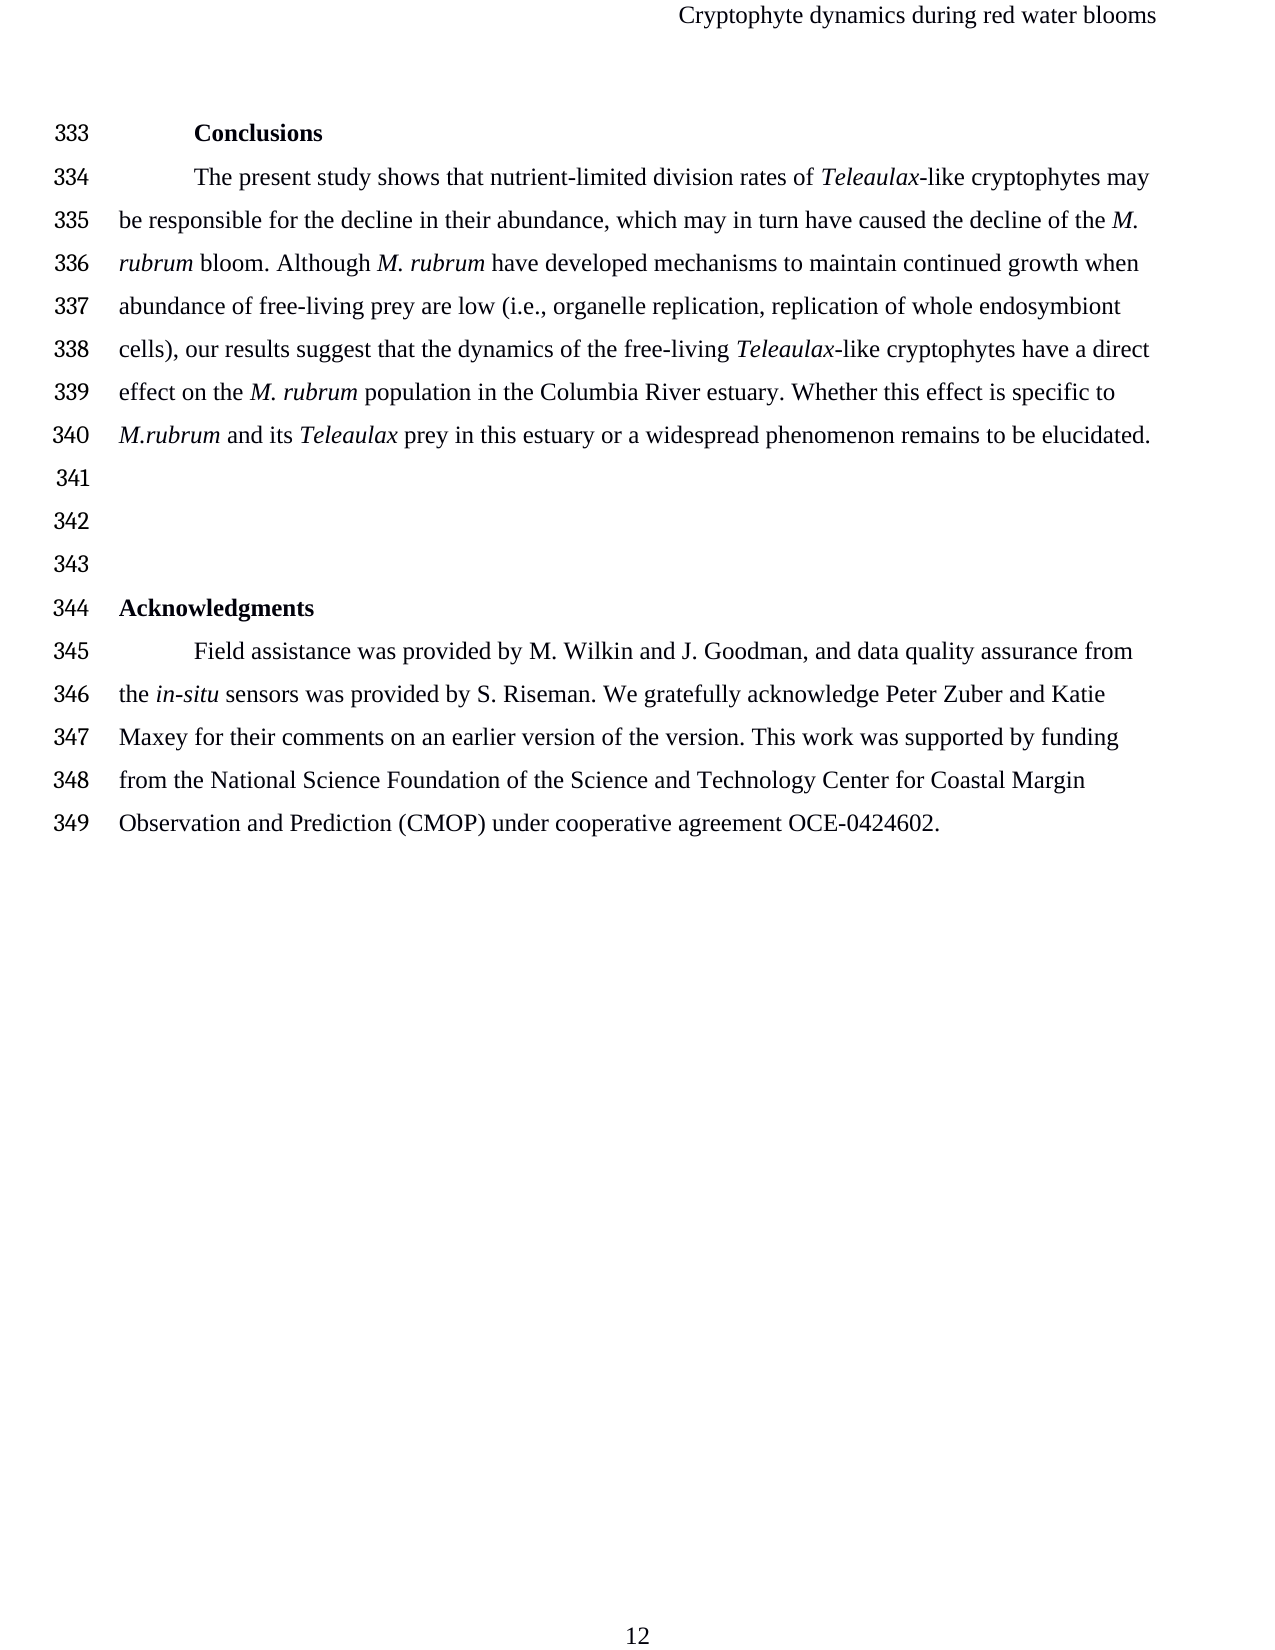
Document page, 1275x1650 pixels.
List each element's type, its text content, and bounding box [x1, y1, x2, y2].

text Field assistance was provided by M. Wilkin and J. Goodman, and data quality assurance from the in-situ sensors was provided by S. Riseman. We gratefully acknowledge Peter Zuber and Katie Maxey for their comments on an earlier version of the version. This work was supported by funding from the National Science Foundation of the Science and Technology Center for Coastal Margin Observation and Prediction (CMOP) under cooperative agreement OCE-0424602. [118, 636, 1156, 837]
text Conclusions [118, 118, 1156, 147]
text The present study shows that nutrient-limited division rates of Teleaulax-like cryptophytes may be responsible for the decline in their abundance, which may in turn have caused the decline of the M. rubrum bloom. Although M. rubrum have developed mechanisms to maintain continued growth when abundance of free-living prey are low (i.e., organelle replication, replication of whole endosymbiont cells), our results suggest that the dynamics of the free-living Teleaulax-like cryptophytes have a direct effect on the M. rubrum population in the Columbia River estuary. Whether this effect is specific to M.rubrum and its Teleaulax prey in this estuary or a widespread phenomenon remains to be elucidated. [118, 162, 1156, 449]
text Acknowledgments [118, 593, 1156, 622]
